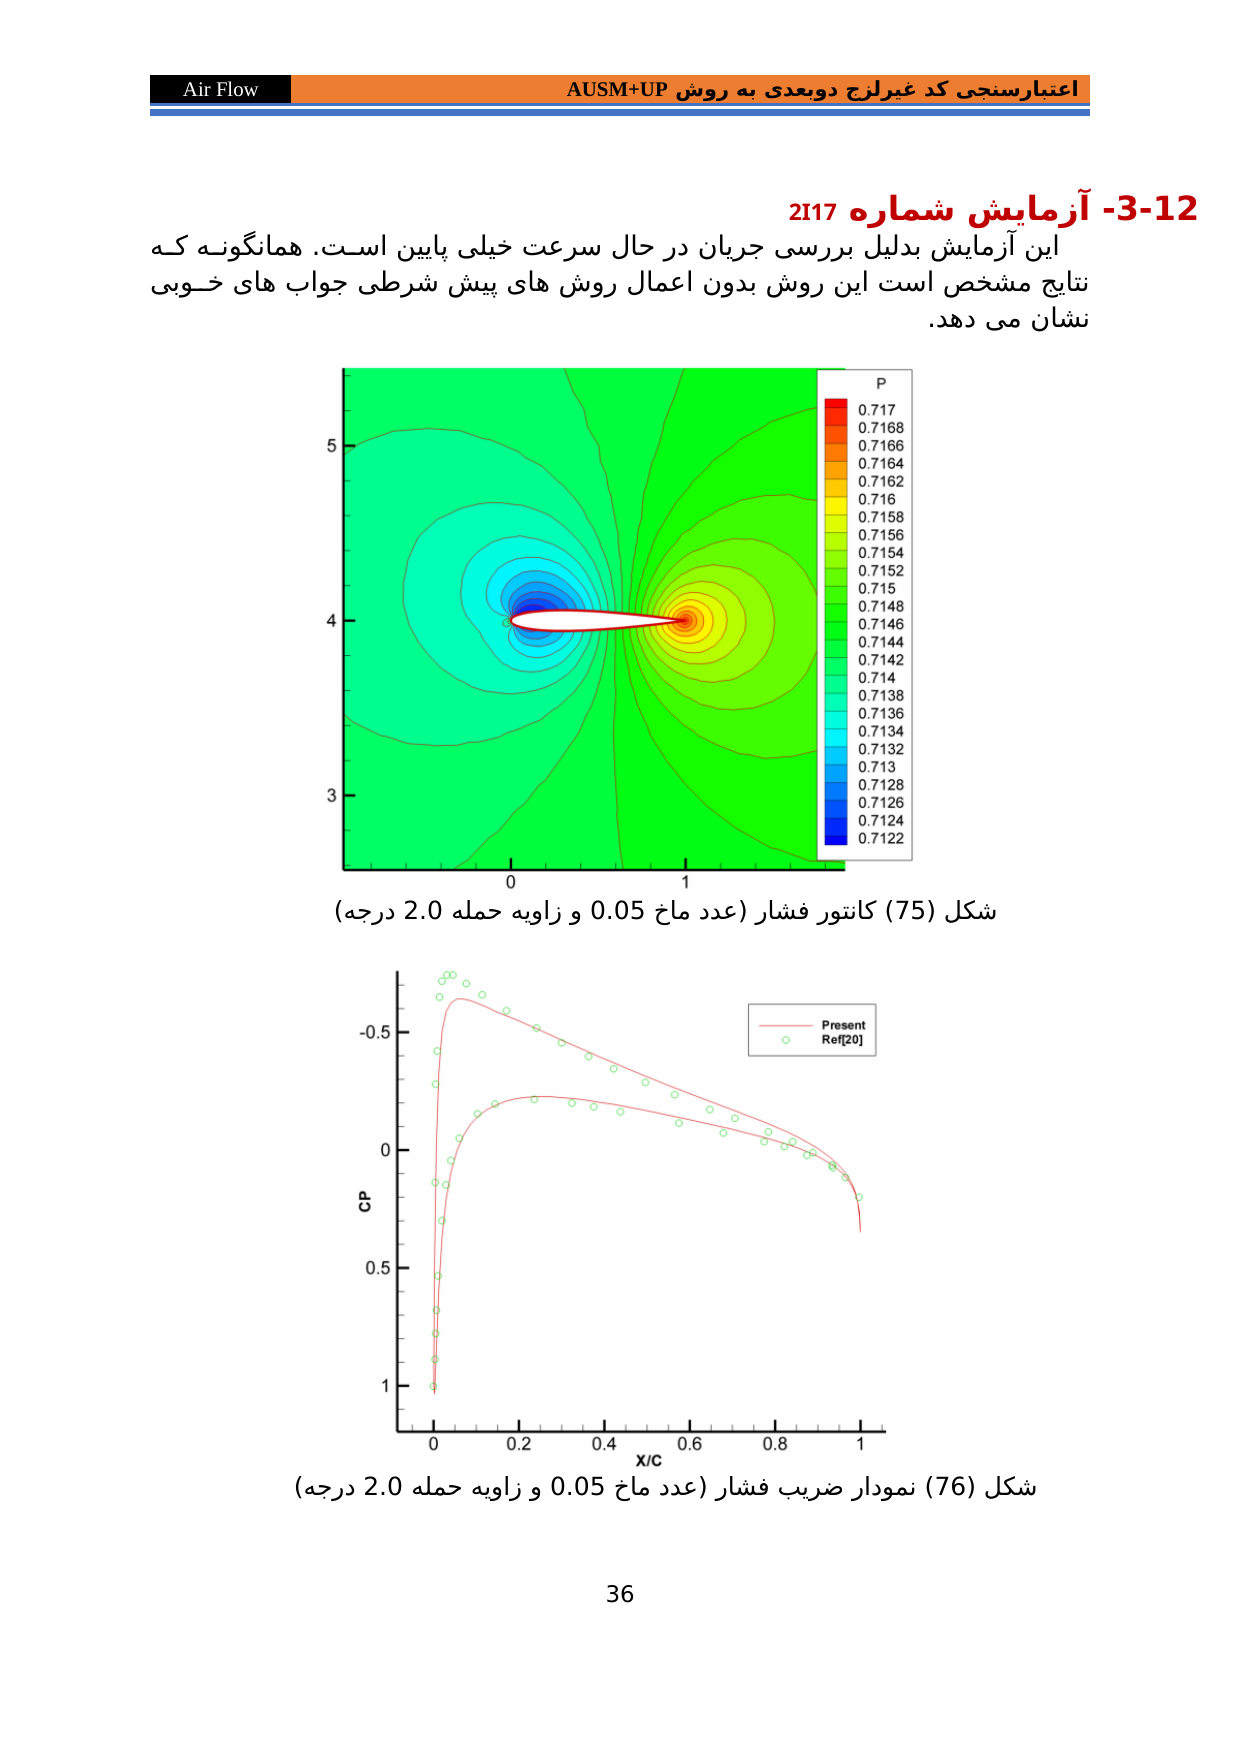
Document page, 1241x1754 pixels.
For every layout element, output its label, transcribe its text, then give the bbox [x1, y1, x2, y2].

text این آزمایش بدلیل بررسی جریان در حال سرعت خیلی پایین است. همانگونه که نتایج مشخص است این روش بدون اعمال روش های پیش شرطی جواب های خوبی نشان می دهد. [150, 230, 1090, 334]
text کانتور فشار (عدد ماخ 0.05 و زاویه حمله 2.0 درجه) [150, 896, 1060, 926]
subtitle آزمایش شماره 2I17 [150, 189, 1090, 228]
picture [322, 363, 918, 893]
text نمودار ضریب فشار (عدد ماخ 0.05 و زاویه حمله 2.0 درجه) [150, 1473, 1060, 1502]
picture [353, 963, 887, 1469]
